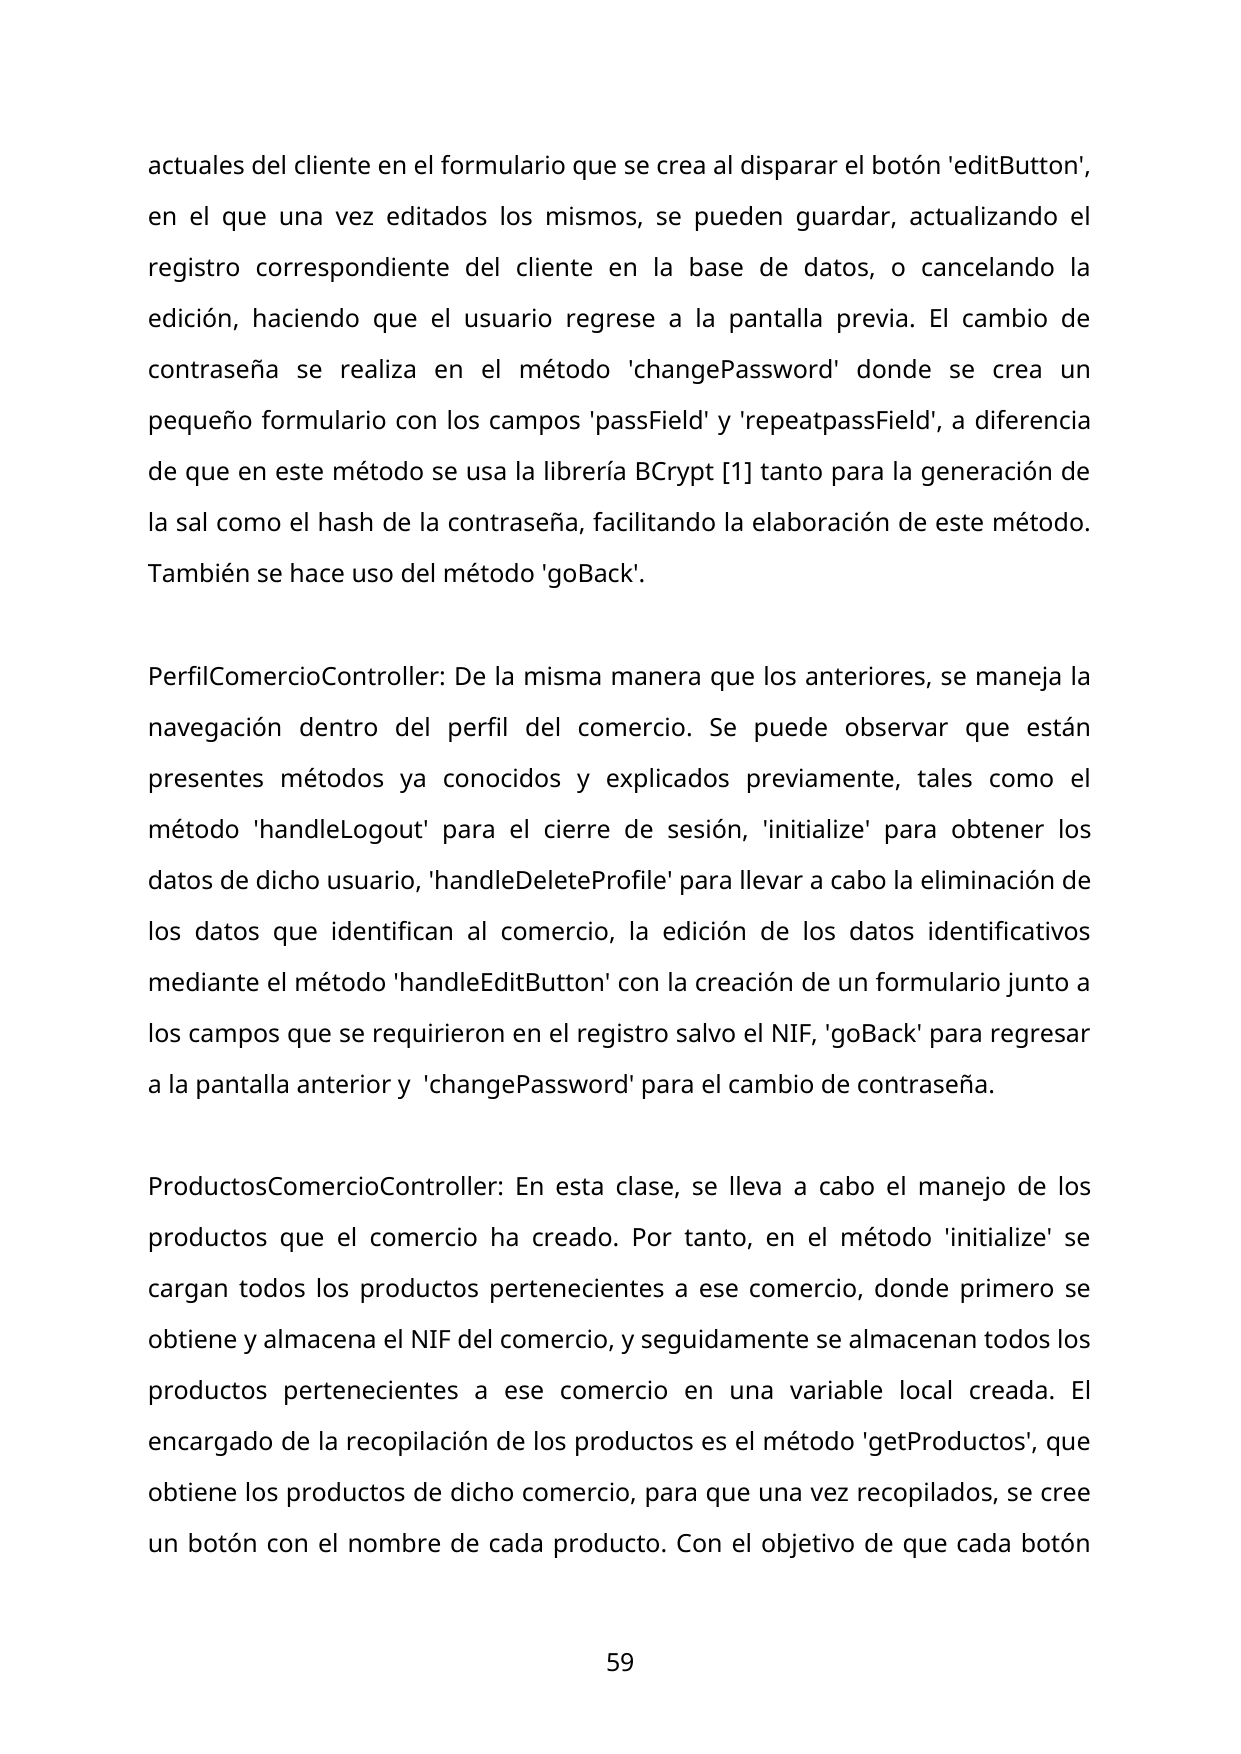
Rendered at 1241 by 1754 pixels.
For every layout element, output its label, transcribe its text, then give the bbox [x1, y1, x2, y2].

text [148, 148, 1092, 590]
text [148, 1168, 1092, 1560]
text PerfilComercioController: De la misma manera que los anteriores, se maneja la navegación dentro del perfil del comercio. Se puede observar que están presentes métodos ya conocidos y explicados previamente, tales como el método 'handleLogout' para el cierre de sesión, 'initialize' para obtener los datos de dicho usuario, 'handleDeleteProfile' para llevar a cabo la eliminación de los datos que identifican al comercio, la edición de los datos identificativos mediante el método 'handleEditButton' con la creación de un formulario junto a los campos que se requirieron en el registro salvo el NIF, 'goBack' para regresar a la pantalla anterior y 'changePassword' para el cambio de contraseña. [148, 658, 1092, 1101]
